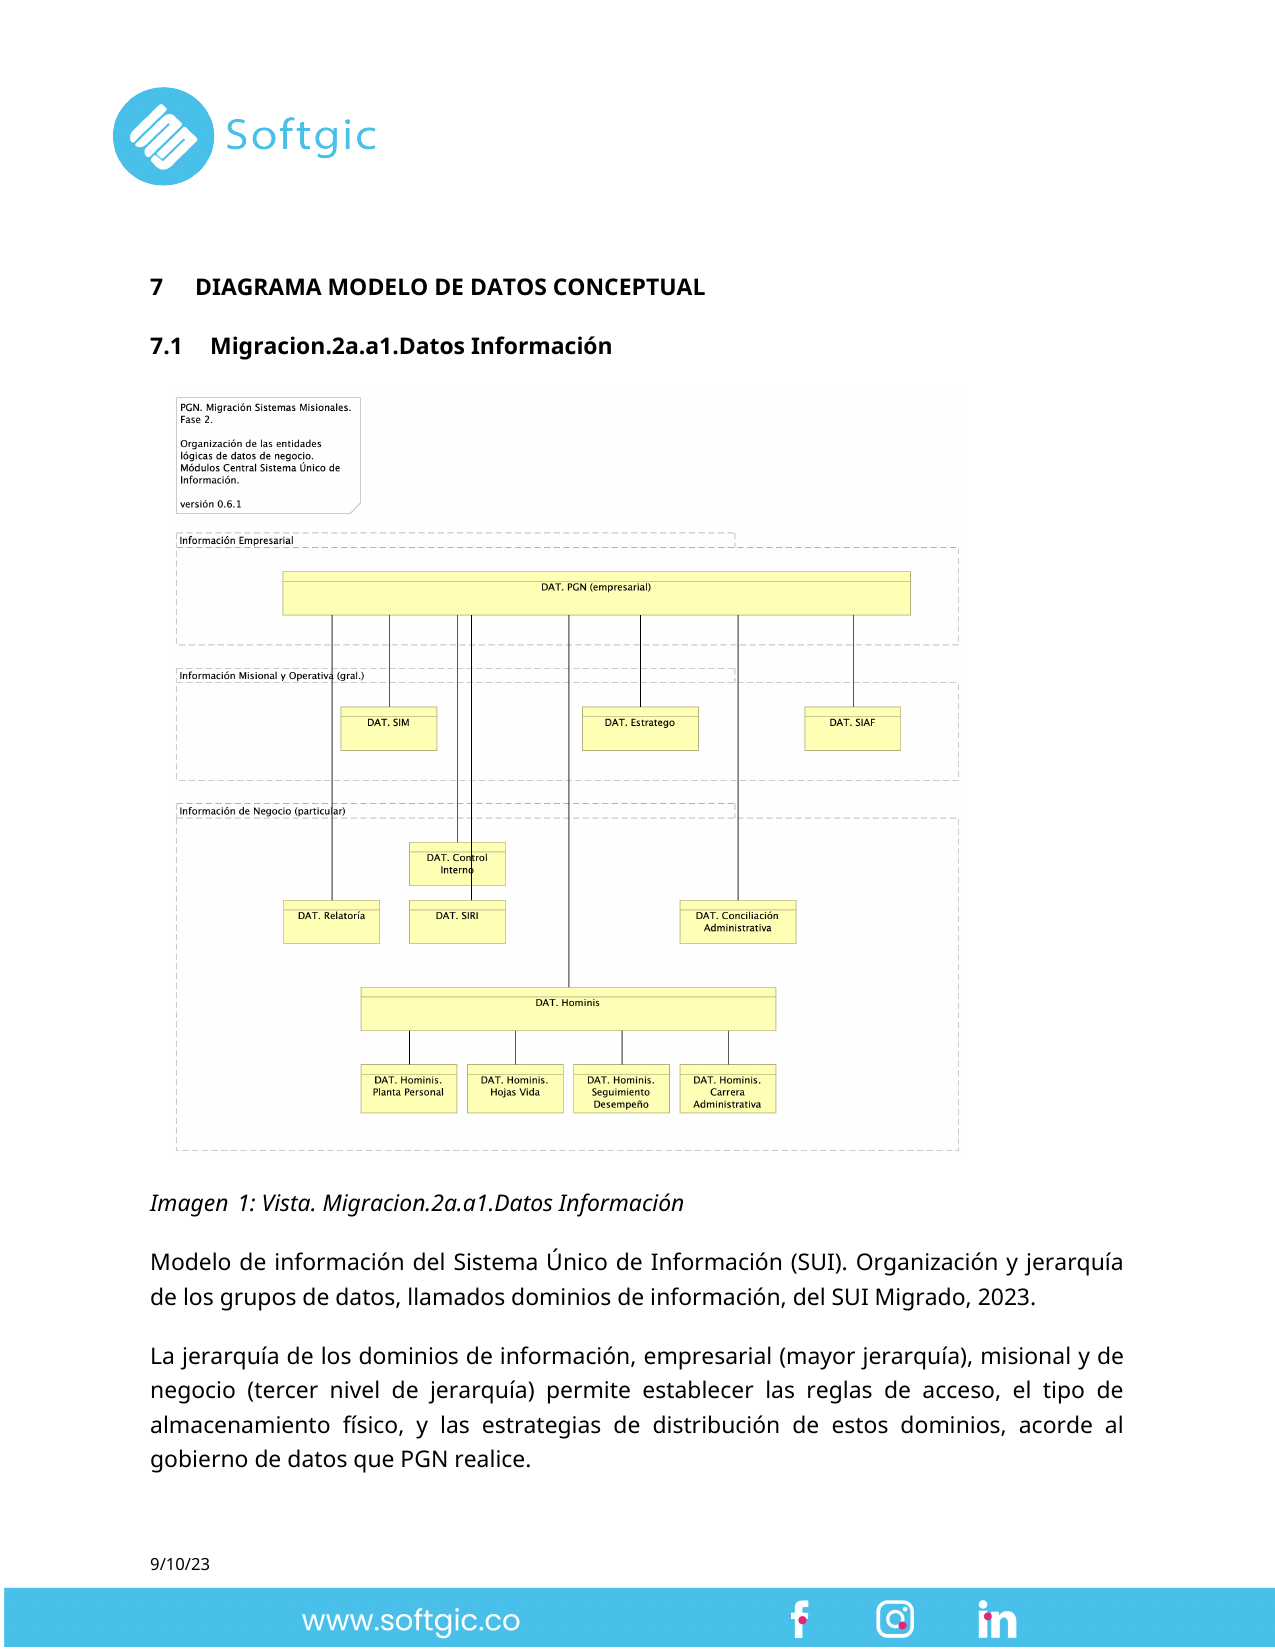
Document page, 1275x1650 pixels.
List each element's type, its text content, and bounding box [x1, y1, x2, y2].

text La jerarquía de los dominios de información, empresarial (mayor jerarquía), misional y de negocio (tercer nivel de jerarquía) permite establecer las reglas de acceso, el tipo de almacenamiento físico, y las estrategias de distribución de estos dominios, acorde al gobierno de datos que PGN realice. [150, 1340, 1125, 1474]
text Imagen 1: Vista. Migracion.2a.a1.Datos Información [150, 1187, 1125, 1218]
picture [4, 0, 1275, 1647]
subtitle Diagrama Modelo de Datos Conceptual [150, 271, 1125, 302]
text Modelo de información del Sistema Único de Información (SUI). Organización y jerarquía de los grupos de datos, llamados dominios de información, del SUI Migrado, 2023. [150, 1246, 1125, 1312]
subtitle Migracion.2a.a1.Datos Información [150, 330, 1125, 361]
